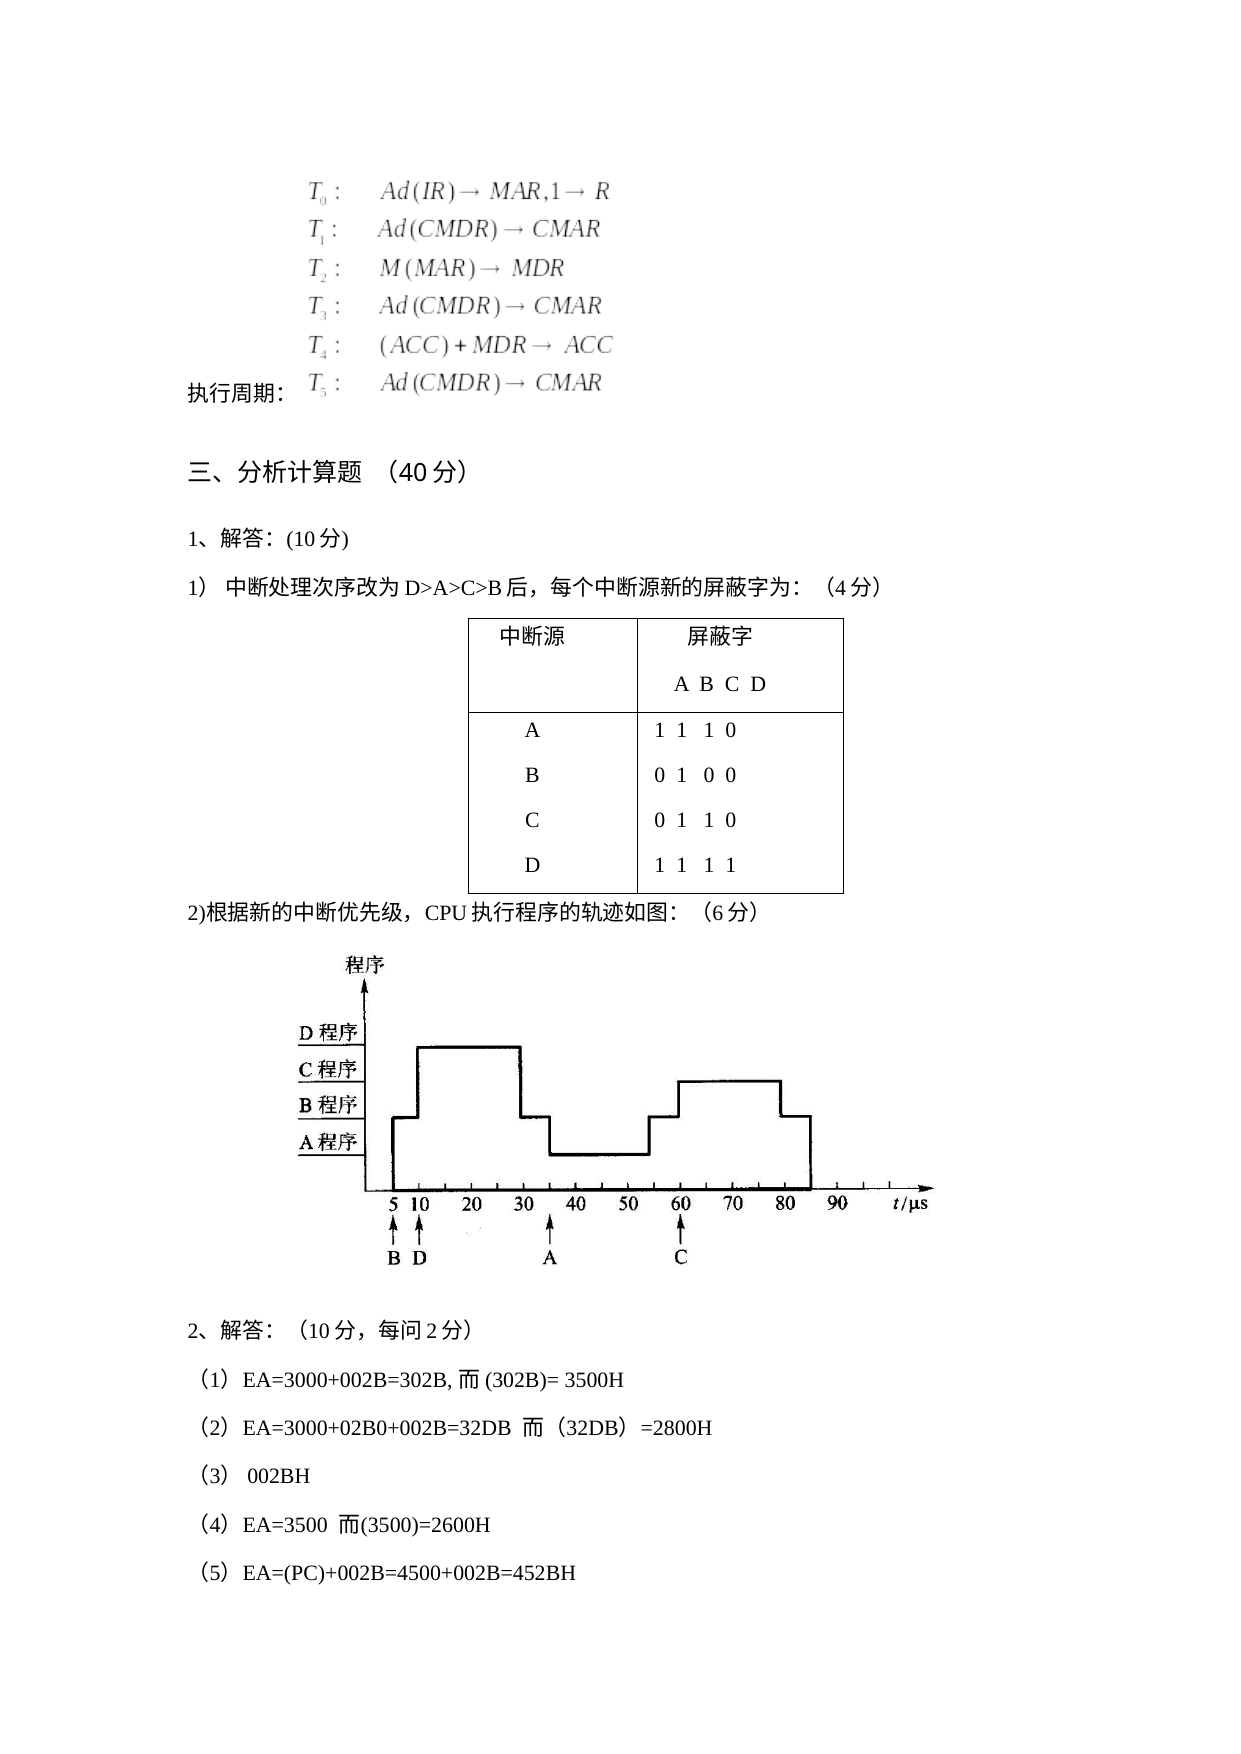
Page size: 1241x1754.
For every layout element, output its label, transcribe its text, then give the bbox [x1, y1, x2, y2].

text 2、解答：（10分，每问2分） [187, 1313, 1053, 1345]
text （2）EA=3000+02B0+002B=32DB 而（32DB）=2800H [187, 1409, 1053, 1442]
table_cell A B C D [469, 713, 637, 893]
list 中断处理次序改为D>A>C>B后，每个中断源新的屏蔽字为：（4分） [187, 569, 1011, 602]
text （5）EA=(PC)+002B=4500+002B=452BH [187, 1554, 1053, 1587]
picture [287, 942, 943, 1282]
table_header 中断源 [469, 619, 637, 712]
text 2)根据新的中断优先级，CPU执行程序的轨迹如图：（6分） [187, 894, 1011, 927]
text 1、解答：(10分) [187, 521, 1011, 553]
table_cell 1 1 1 0 0 1 0 0 0 1 1 0 1 1 1 1 [638, 713, 843, 893]
text 执行周期： [187, 162, 1053, 422]
text 三、分析计算题 （40分） [187, 438, 1011, 503]
text （3） 002BH [187, 1458, 1053, 1490]
table_header 屏蔽字 A B C D [638, 619, 843, 712]
text （1）EA=3000+002B=302B, 而 (302B)= 3500H [187, 1361, 1053, 1394]
text （4）EA=3500 而(3500)=2600H [187, 1506, 1053, 1539]
